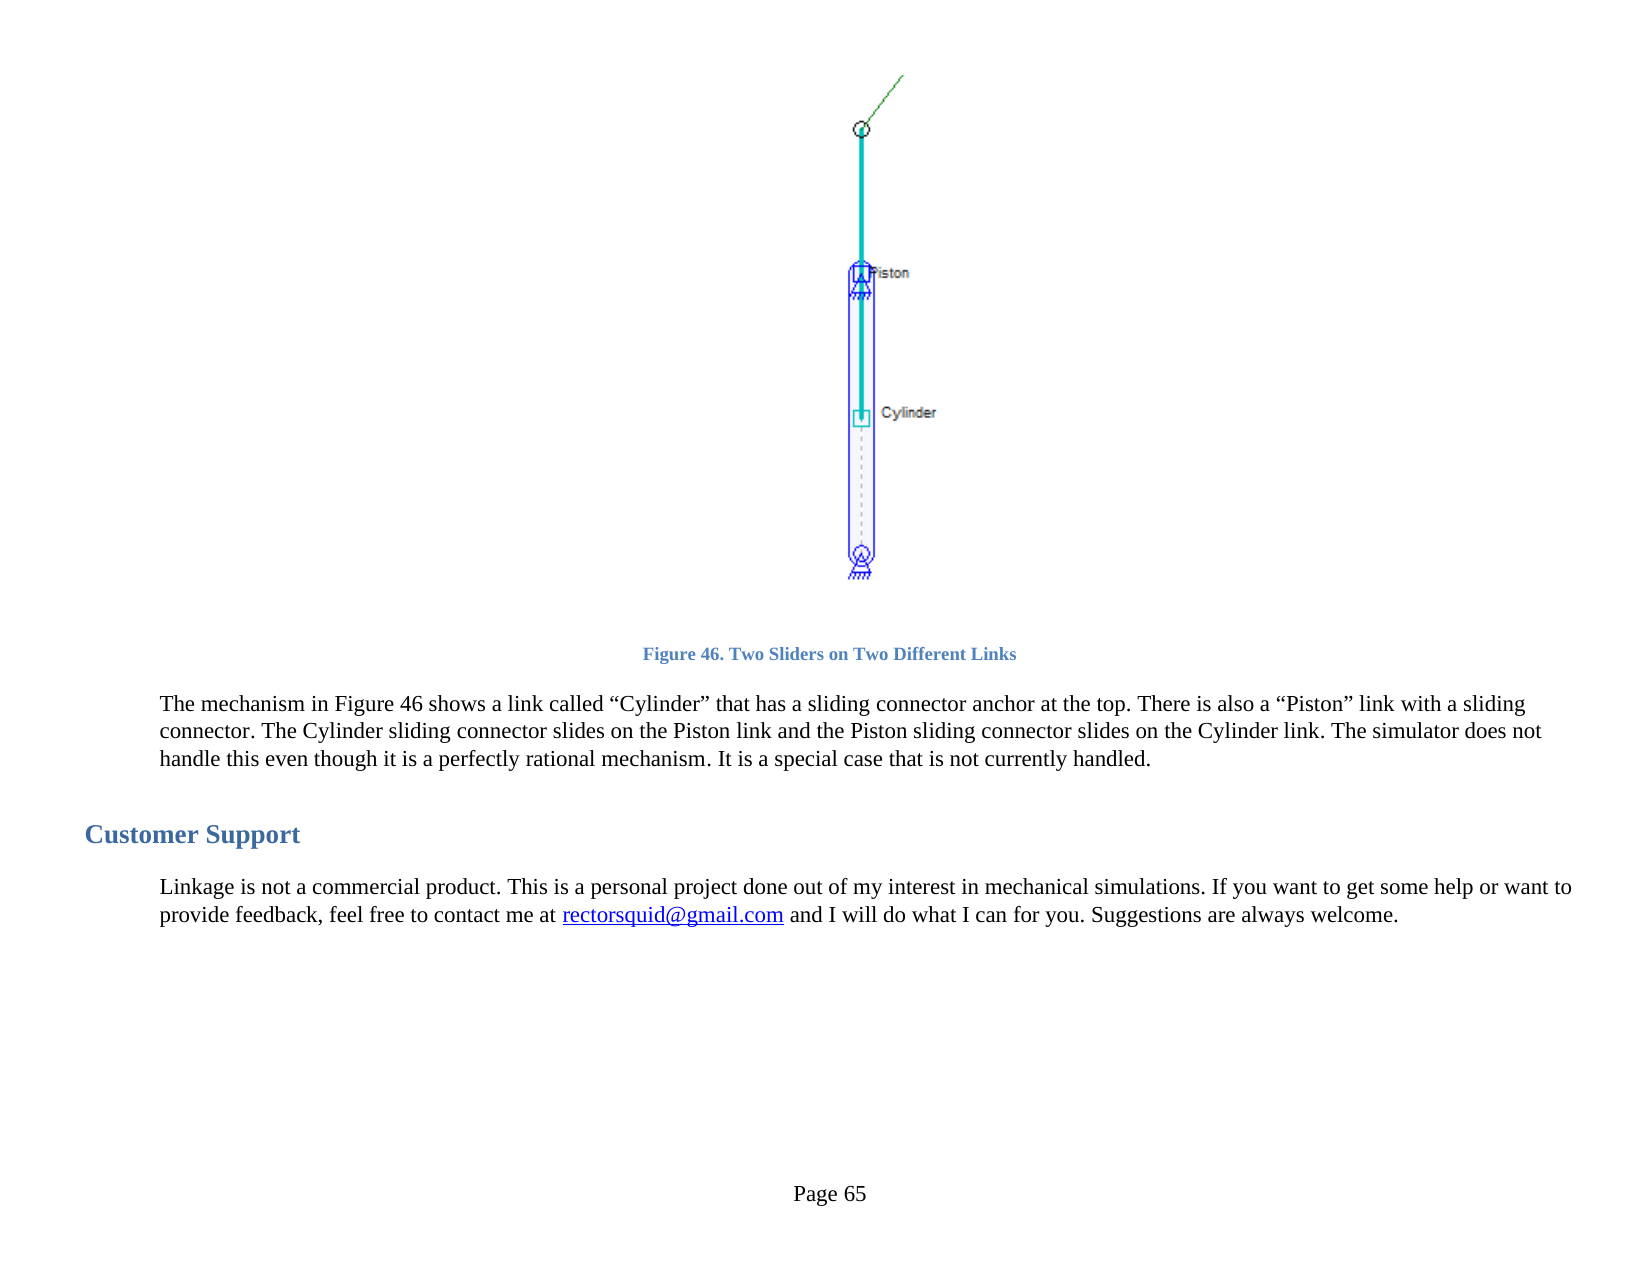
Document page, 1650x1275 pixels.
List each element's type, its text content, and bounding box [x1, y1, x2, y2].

subtitle Customer Support [84, 818, 1575, 849]
text Figure . Two Sliders on Two Different Links [84, 643, 1575, 665]
text The mechanism in Figure 46 shows a link called “Cylinder” that has a sliding connector anchor at the top. There is also a “Piston” link with a sliding connector. The Cylinder sliding connector slides on the Piston link and the Piston sliding connector slides on the Cylinder link. The simulator does not handle this even though it is a perfectly rational mechanism. It is a special case that is not currently handled. [159, 690, 1575, 771]
picture [703, 75, 994, 630]
text Linkage is not a commercial product. This is a personal project done out of my interest in mechanical simulations. If you want to get some help or want to provide feedback, feel free to contact me at rectorsquid@gmail.com and I will do what I can for you. Suggestions are always welcome. [159, 873, 1575, 927]
